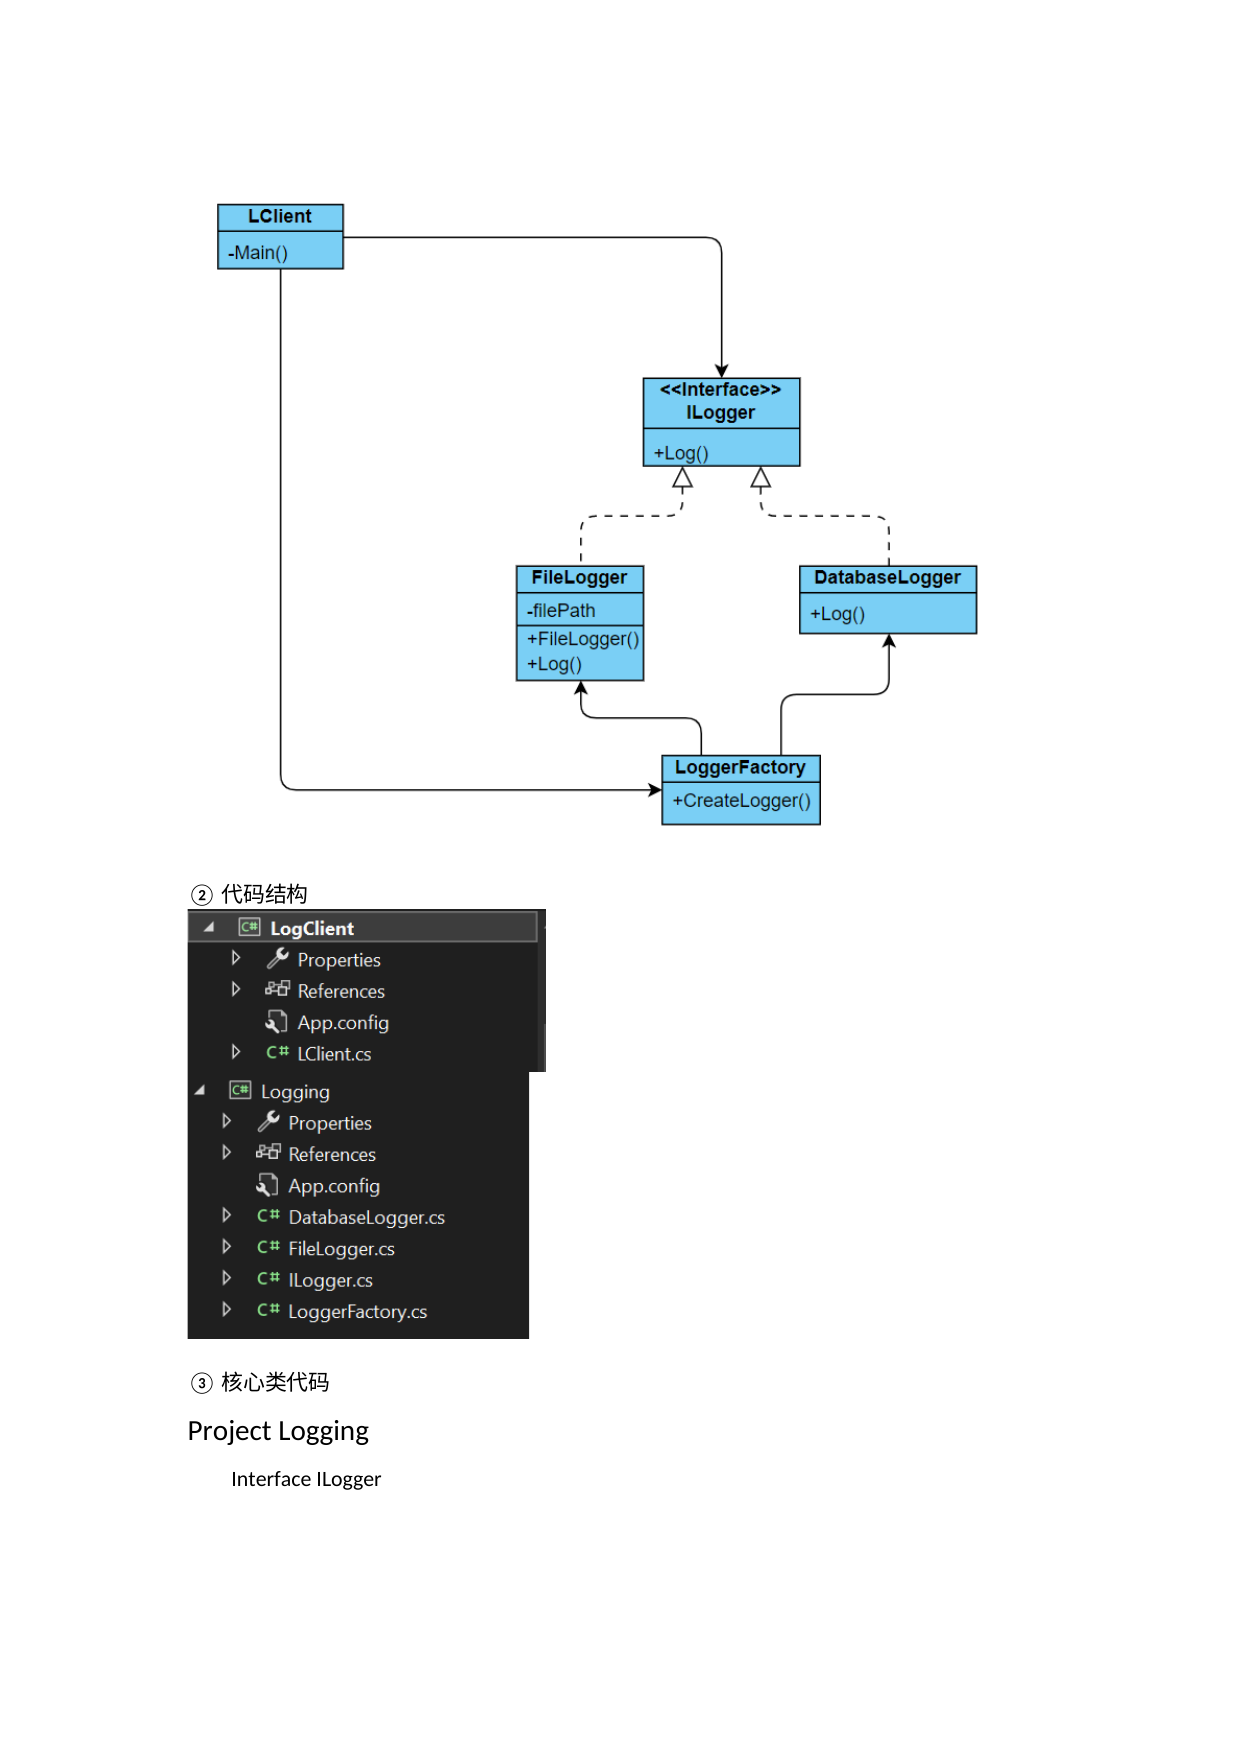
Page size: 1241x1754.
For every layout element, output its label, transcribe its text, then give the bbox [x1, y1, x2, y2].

list Interface ILogger [187, 1462, 1053, 1494]
list Project Logging [187, 1397, 1053, 1462]
list ②代码结构 [187, 877, 1053, 909]
picture [187, 162, 1016, 856]
picture [187, 909, 546, 1339]
list ③核心类代码 [187, 1364, 1053, 1397]
